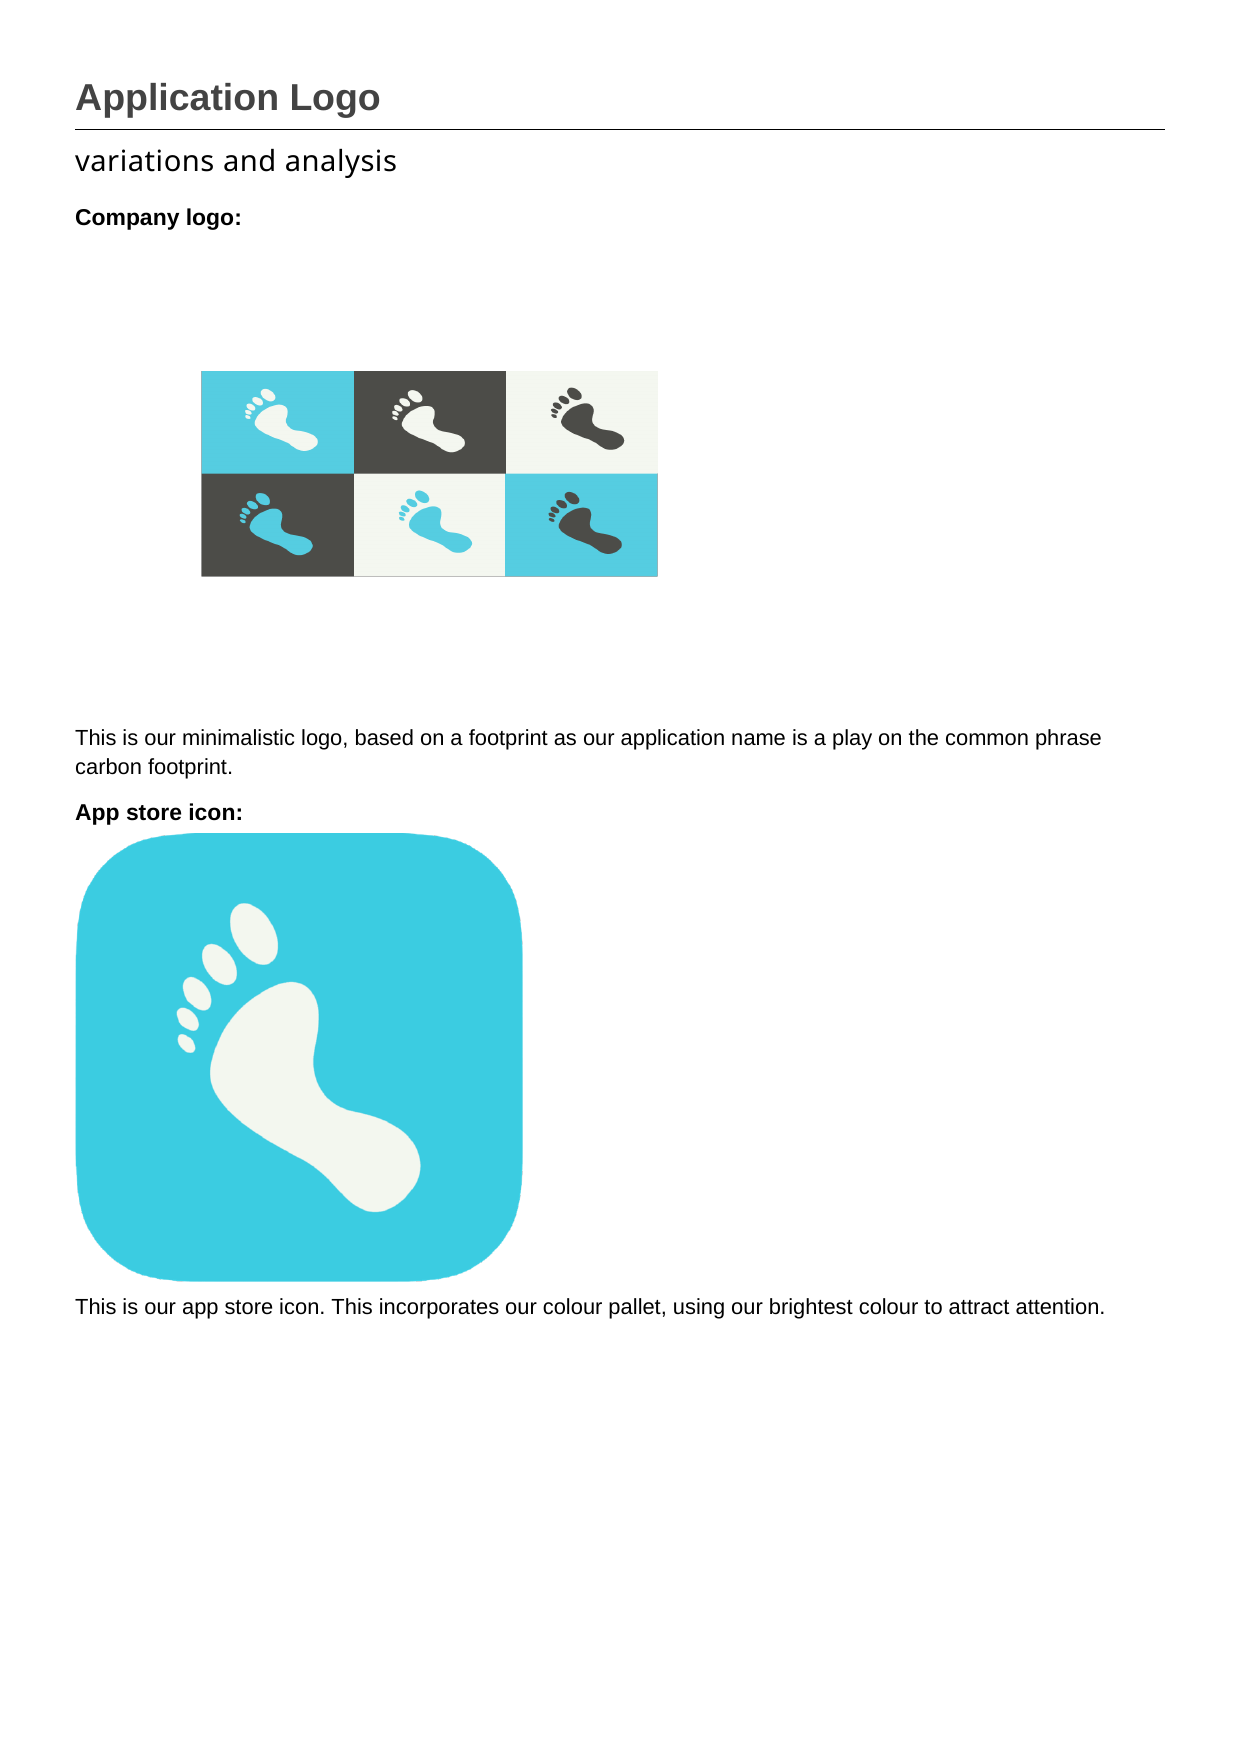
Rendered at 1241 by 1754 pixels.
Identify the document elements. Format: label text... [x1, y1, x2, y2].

text This is our minimalistic logo, based on a footprint as our application name is a play on the common phrase carbon footprint. [75, 724, 1165, 779]
picture [75, 234, 784, 713]
subtitle Company logo: [75, 204, 1165, 231]
subtitle App store icon: [75, 799, 1165, 826]
subtitle Application Logo [75, 75, 1165, 118]
text This is our app store icon. This incorporates our colour pallet, using our brightest colour to attract attention. [75, 1293, 1165, 1319]
picture [75, 833, 523, 1282]
subtitle variations and analysis [75, 130, 1165, 180]
